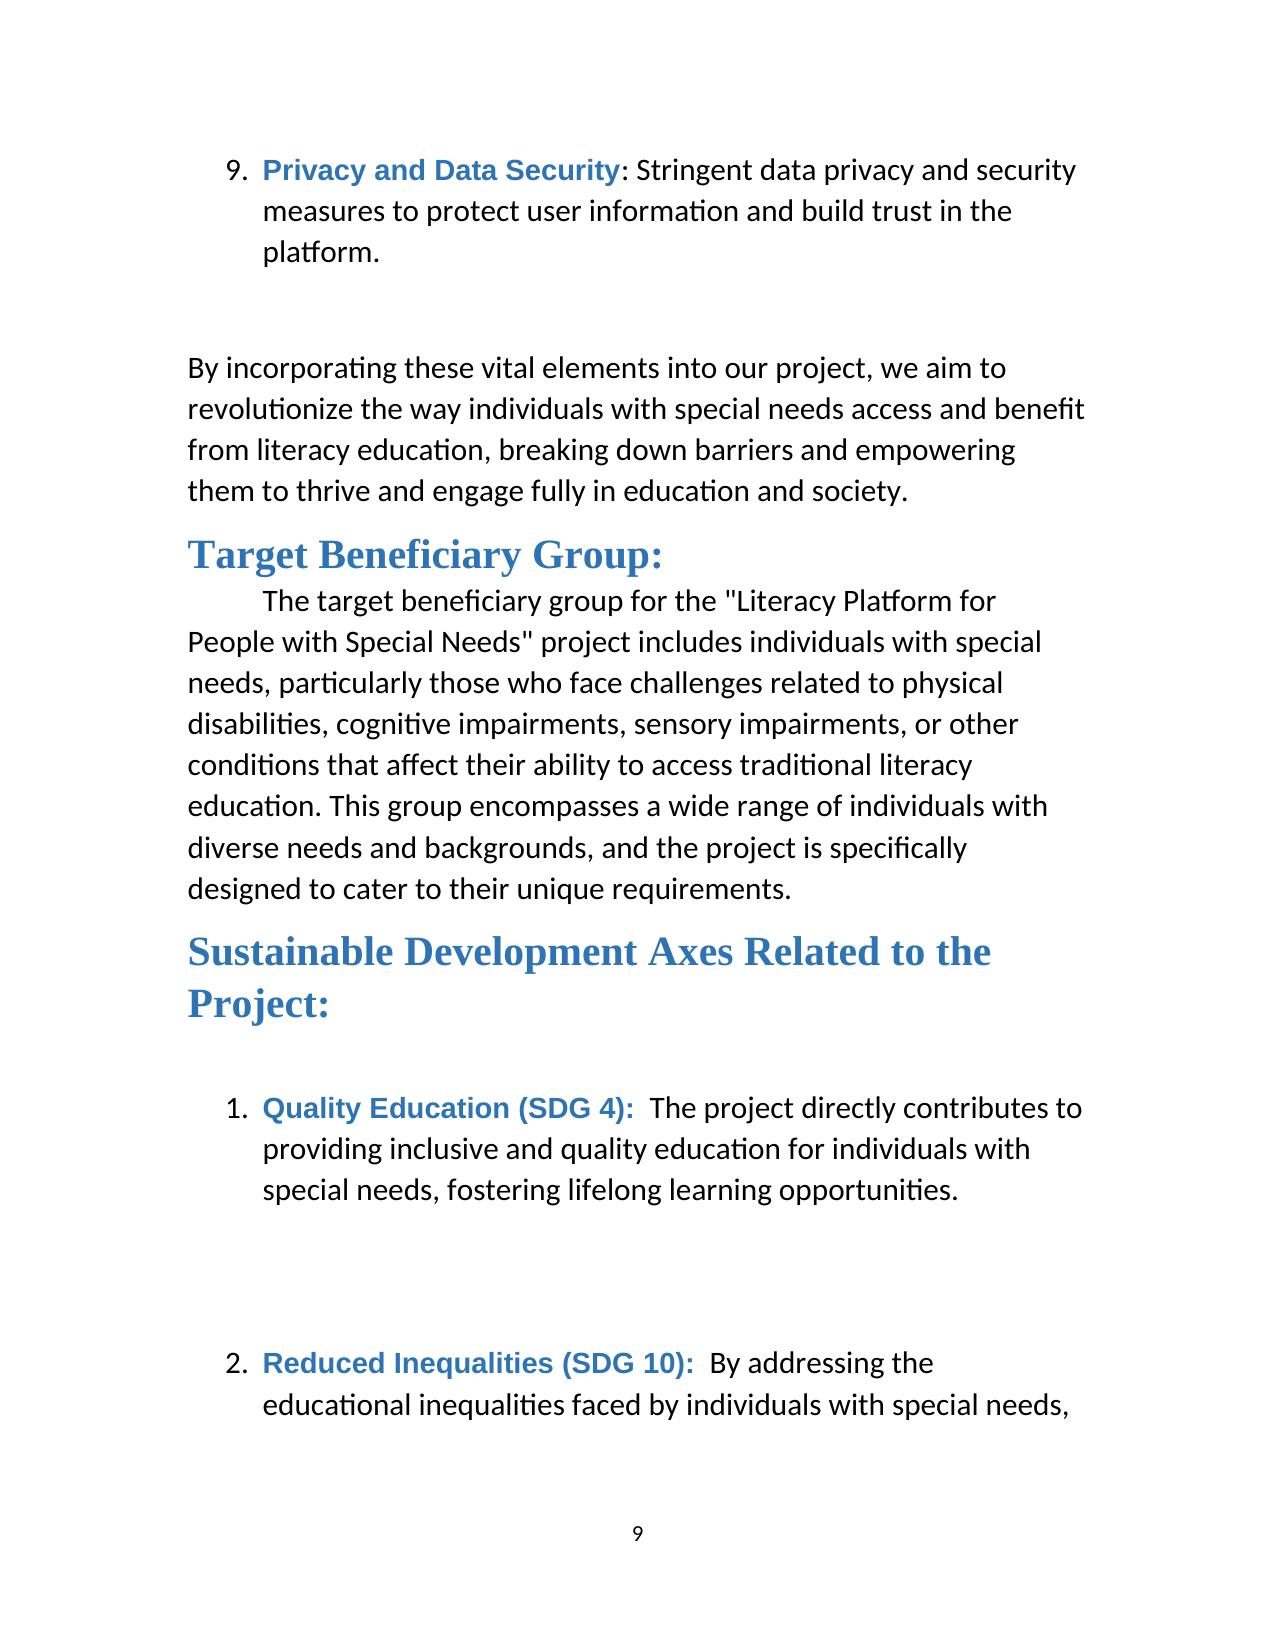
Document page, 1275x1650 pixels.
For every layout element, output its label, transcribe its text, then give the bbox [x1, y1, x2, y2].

list Quality Education (SDG 4): The project directly contributes to providing inclusive and quality education for individuals with special needs, fostering lifelong learning opportunities. [225, 1088, 1087, 1208]
text Sustainable Development Axes Related to the Project: [187, 927, 1087, 1026]
text Target Beneficiary Group: [187, 529, 1087, 577]
text By incorporating these vital elements into our project, we aim to revolutionize the way individuals with special needs access and benefit from literacy education, breaking down barriers and empowering them to thrive and engage fully in education and society. [187, 348, 1087, 509]
text The target beneficiary group for the "Literacy Platform for People with Special Needs" project includes individuals with special needs, particularly those who face challenges related to physical disabilities, cognitive impairments, sensory impairments, or other conditions that affect their ability to access traditional literacy education. This group encompasses a wide range of individuals with diverse needs and backgrounds, and the project is specifically designed to cater to their unique requirements. [187, 581, 1087, 907]
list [225, 1343, 1087, 1423]
list Privacy and Data Security: Stringent data privacy and security measures to protect user information and build trust in the platform. [225, 150, 1087, 270]
